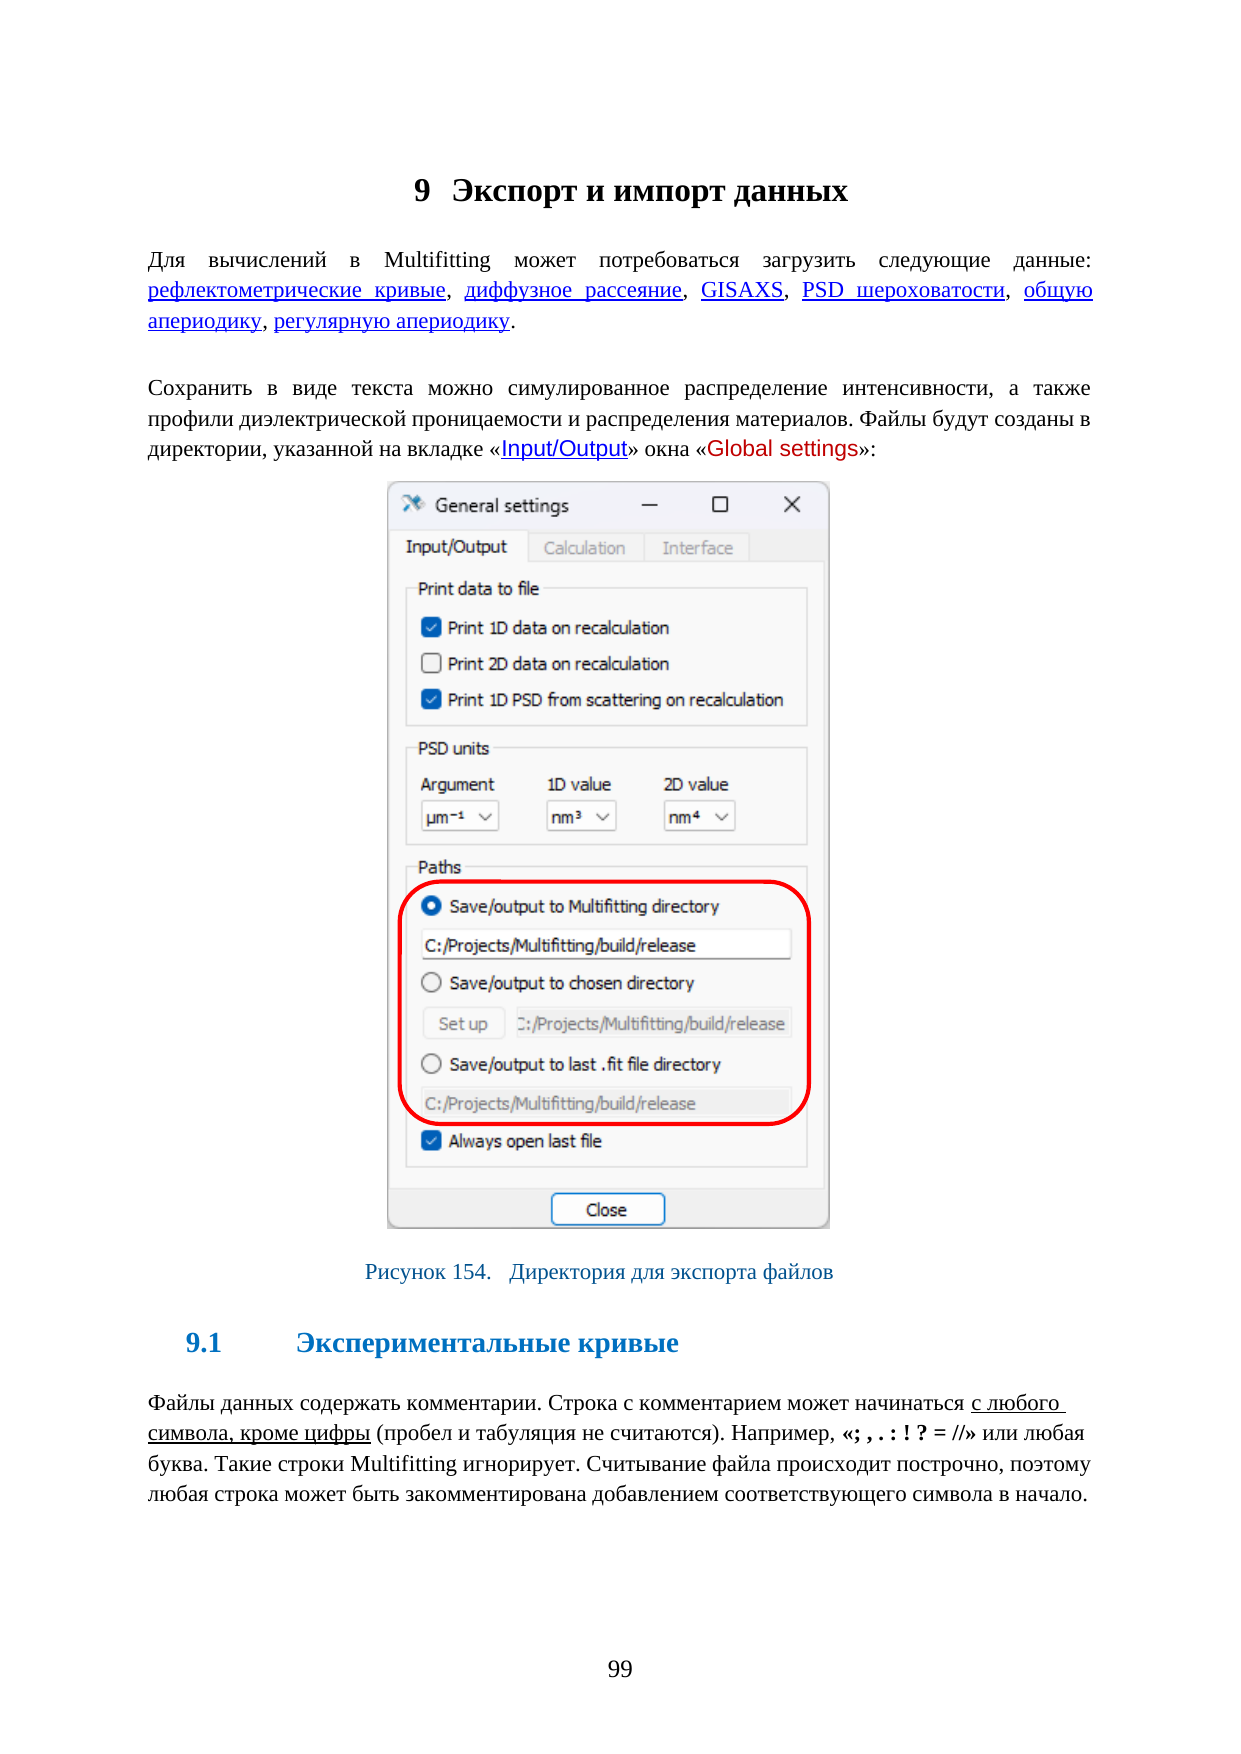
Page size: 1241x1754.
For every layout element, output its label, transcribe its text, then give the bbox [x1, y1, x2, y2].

text Сохранить в виде текста можно симулированное распределение интенсивности, а также профили диэлектрической проницаемости и распределения материалов. Файлы будут созданы в директории, указанной на вкладке «Input/Output» окна «Global settings»: [148, 374, 1093, 461]
text Файлы данных содержать комментарии. Строка с комментарием может начинаться с любого символа, кроме цифры (пробел и табуляция не считаются). Например, «; , . : ! ? = //» или любая буква. Такие строки Multifitting игнорирует. Считывание файла происходит построчно, поэтому любая строка может быть закомментирована добавлением соответствующего символа в начало. [148, 1389, 1093, 1506]
subtitle Экспорт и импорт данных [178, 170, 1093, 209]
picture [387, 481, 830, 1229]
subtitle Экспериментальные кривые [155, 1326, 1093, 1359]
text Для вычислений в Multifitting может потребоваться загрузить следующие данные: рефлектометрические кривые, диффузное рассеяние, GISAXS, PSD шероховатости, общую апериодику, регулярную апериодику. [148, 246, 1093, 333]
